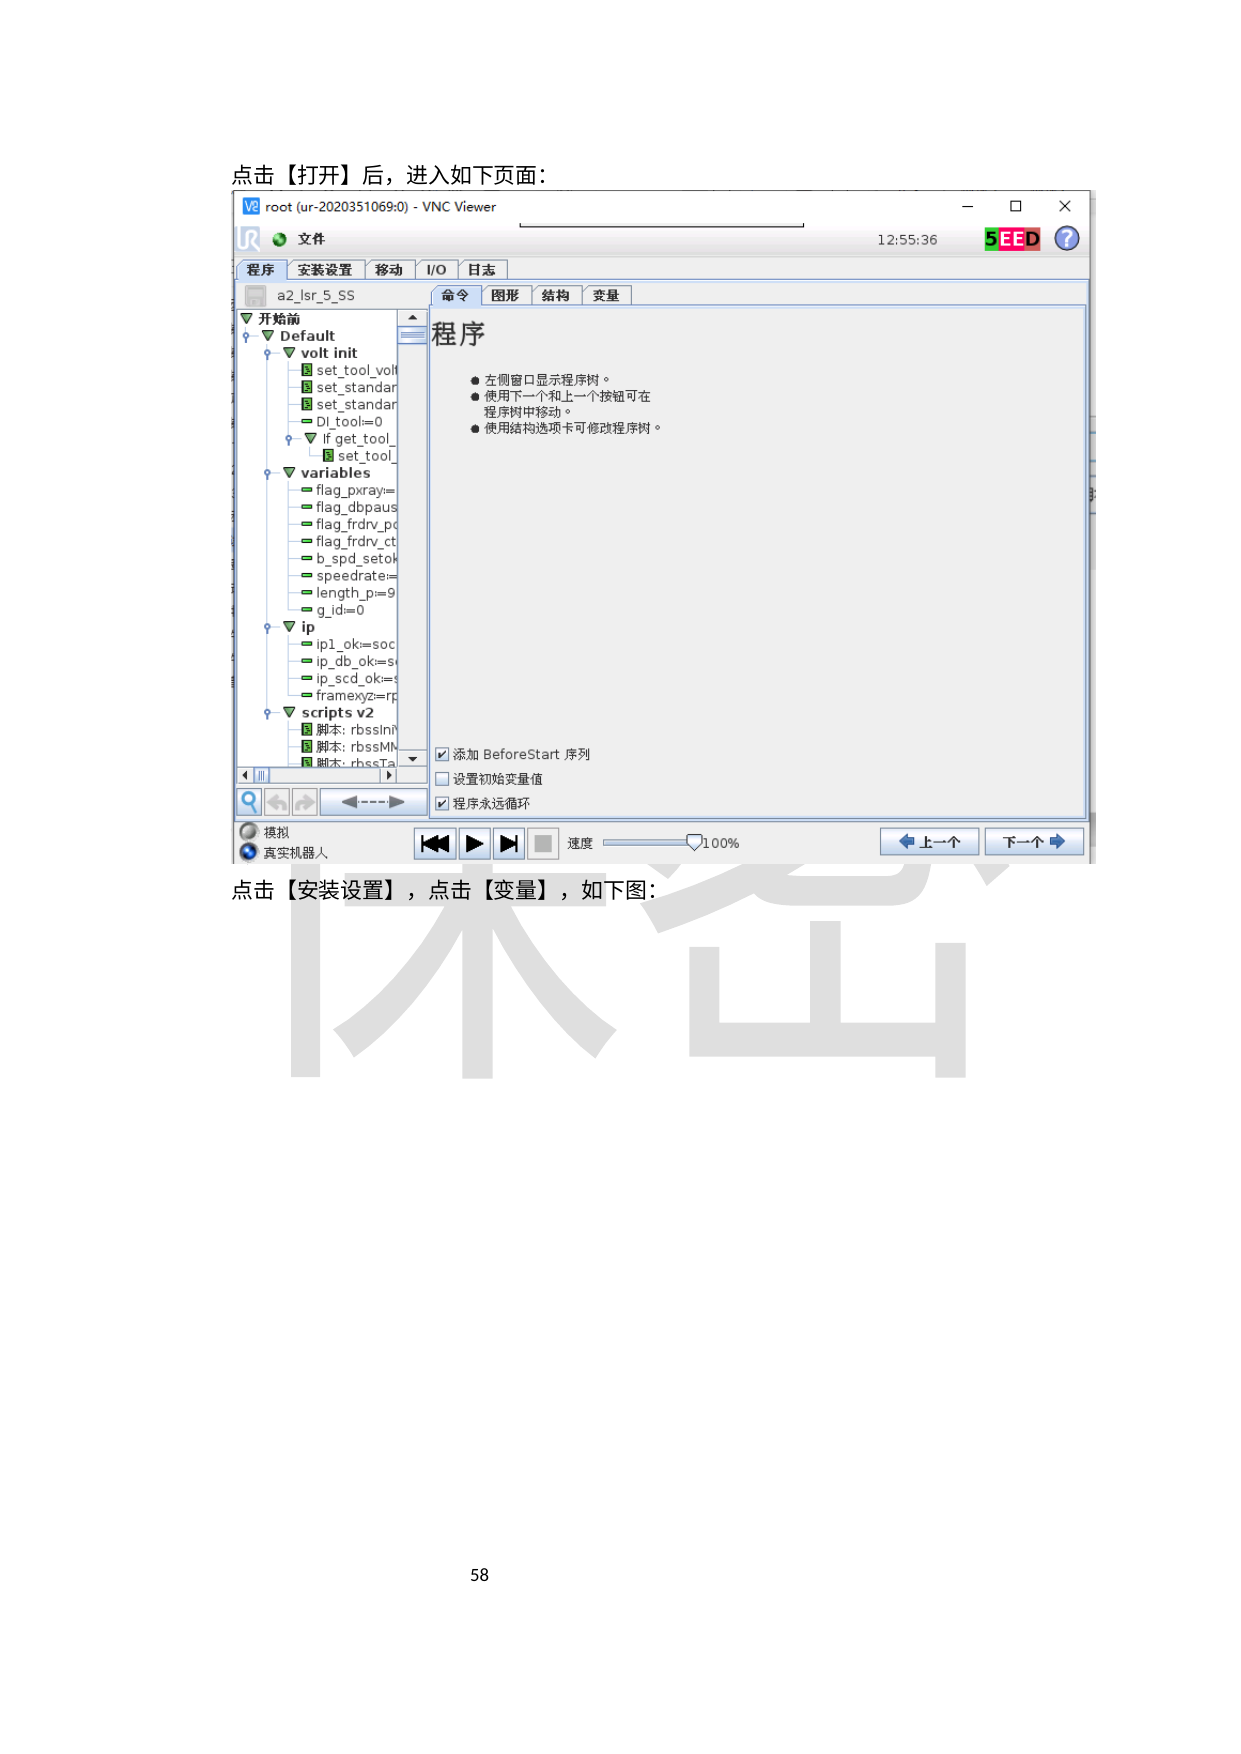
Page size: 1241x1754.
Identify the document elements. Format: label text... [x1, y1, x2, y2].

text 点击【安装设置】，点击【变量】，如下图： [187, 873, 1053, 906]
picture [231, 190, 1096, 864]
text 点击【打开】后，进入如下页面： [187, 158, 1053, 191]
